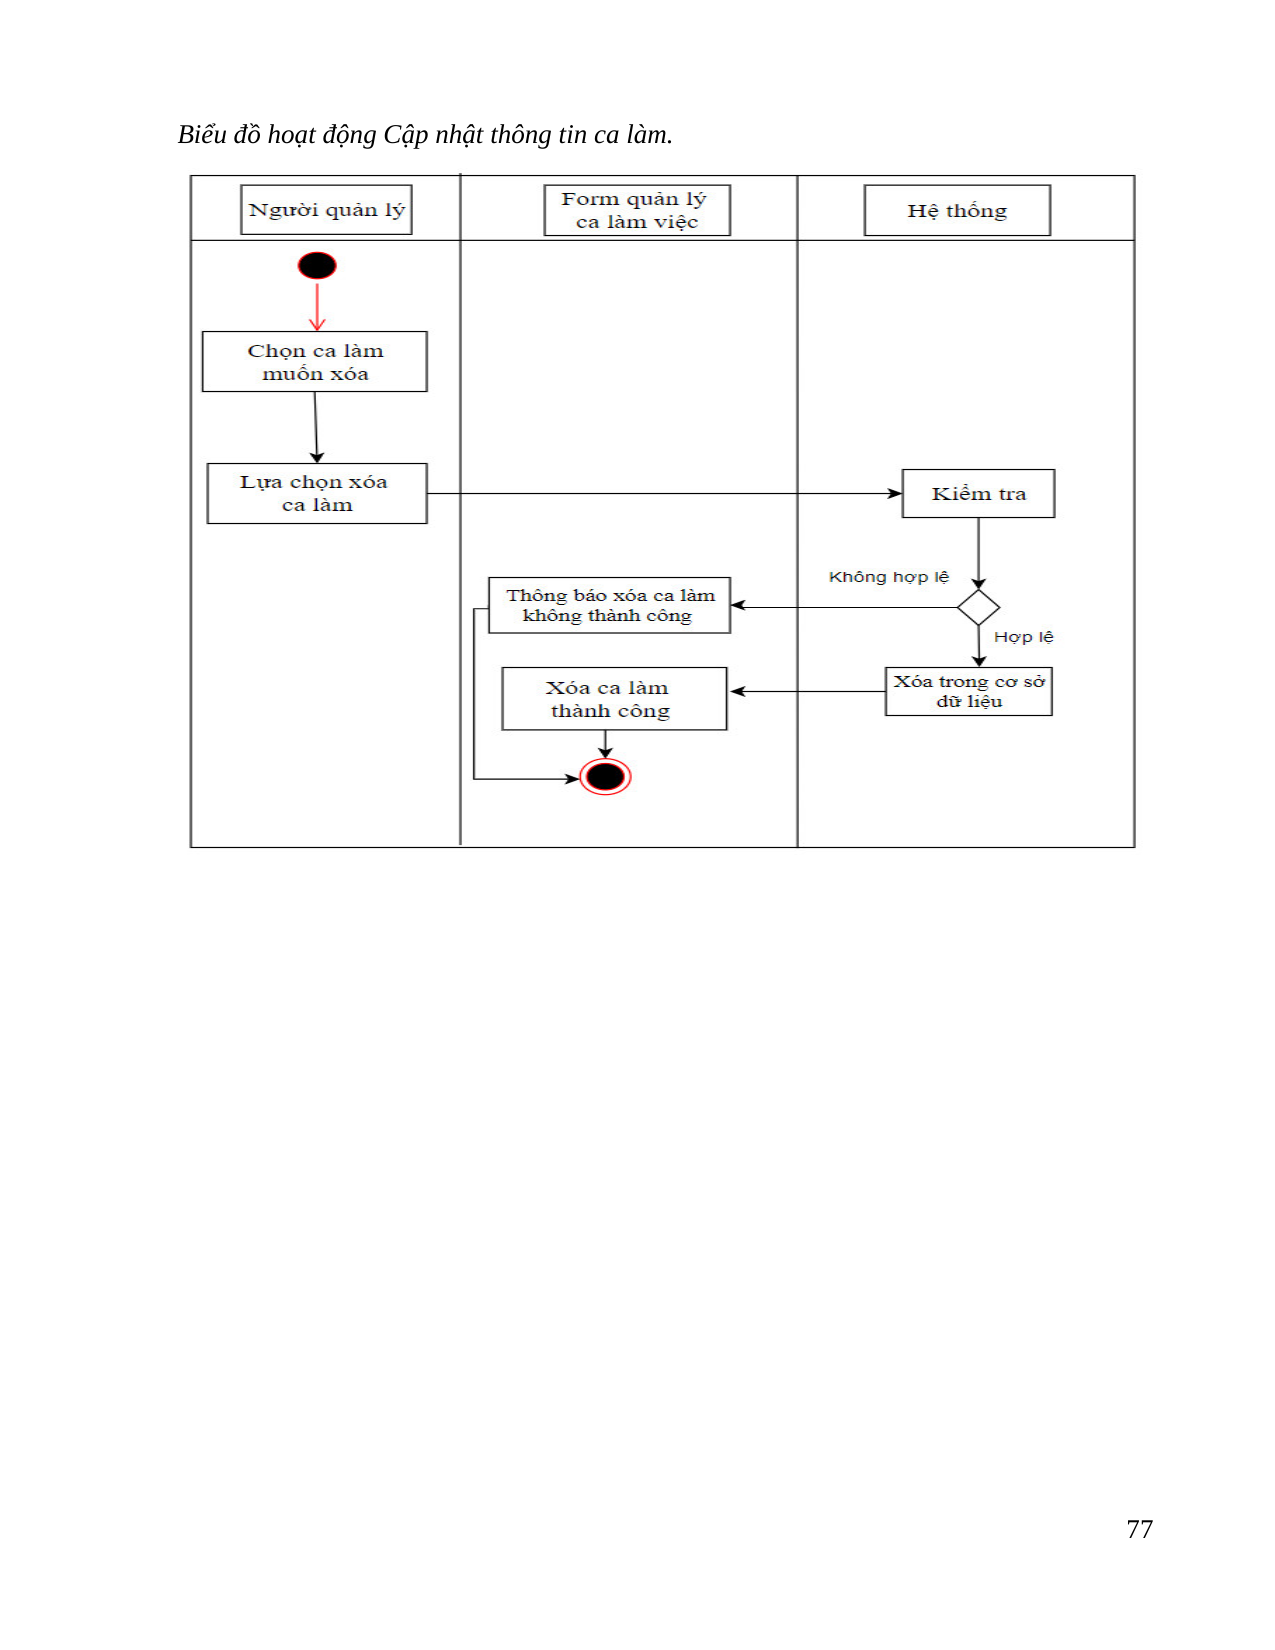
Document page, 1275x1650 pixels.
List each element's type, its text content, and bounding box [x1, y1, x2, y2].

picture [177, 168, 1157, 855]
text Biểu đồ hoạt động Cập nhật thông tin ca làm. [177, 118, 1153, 149]
